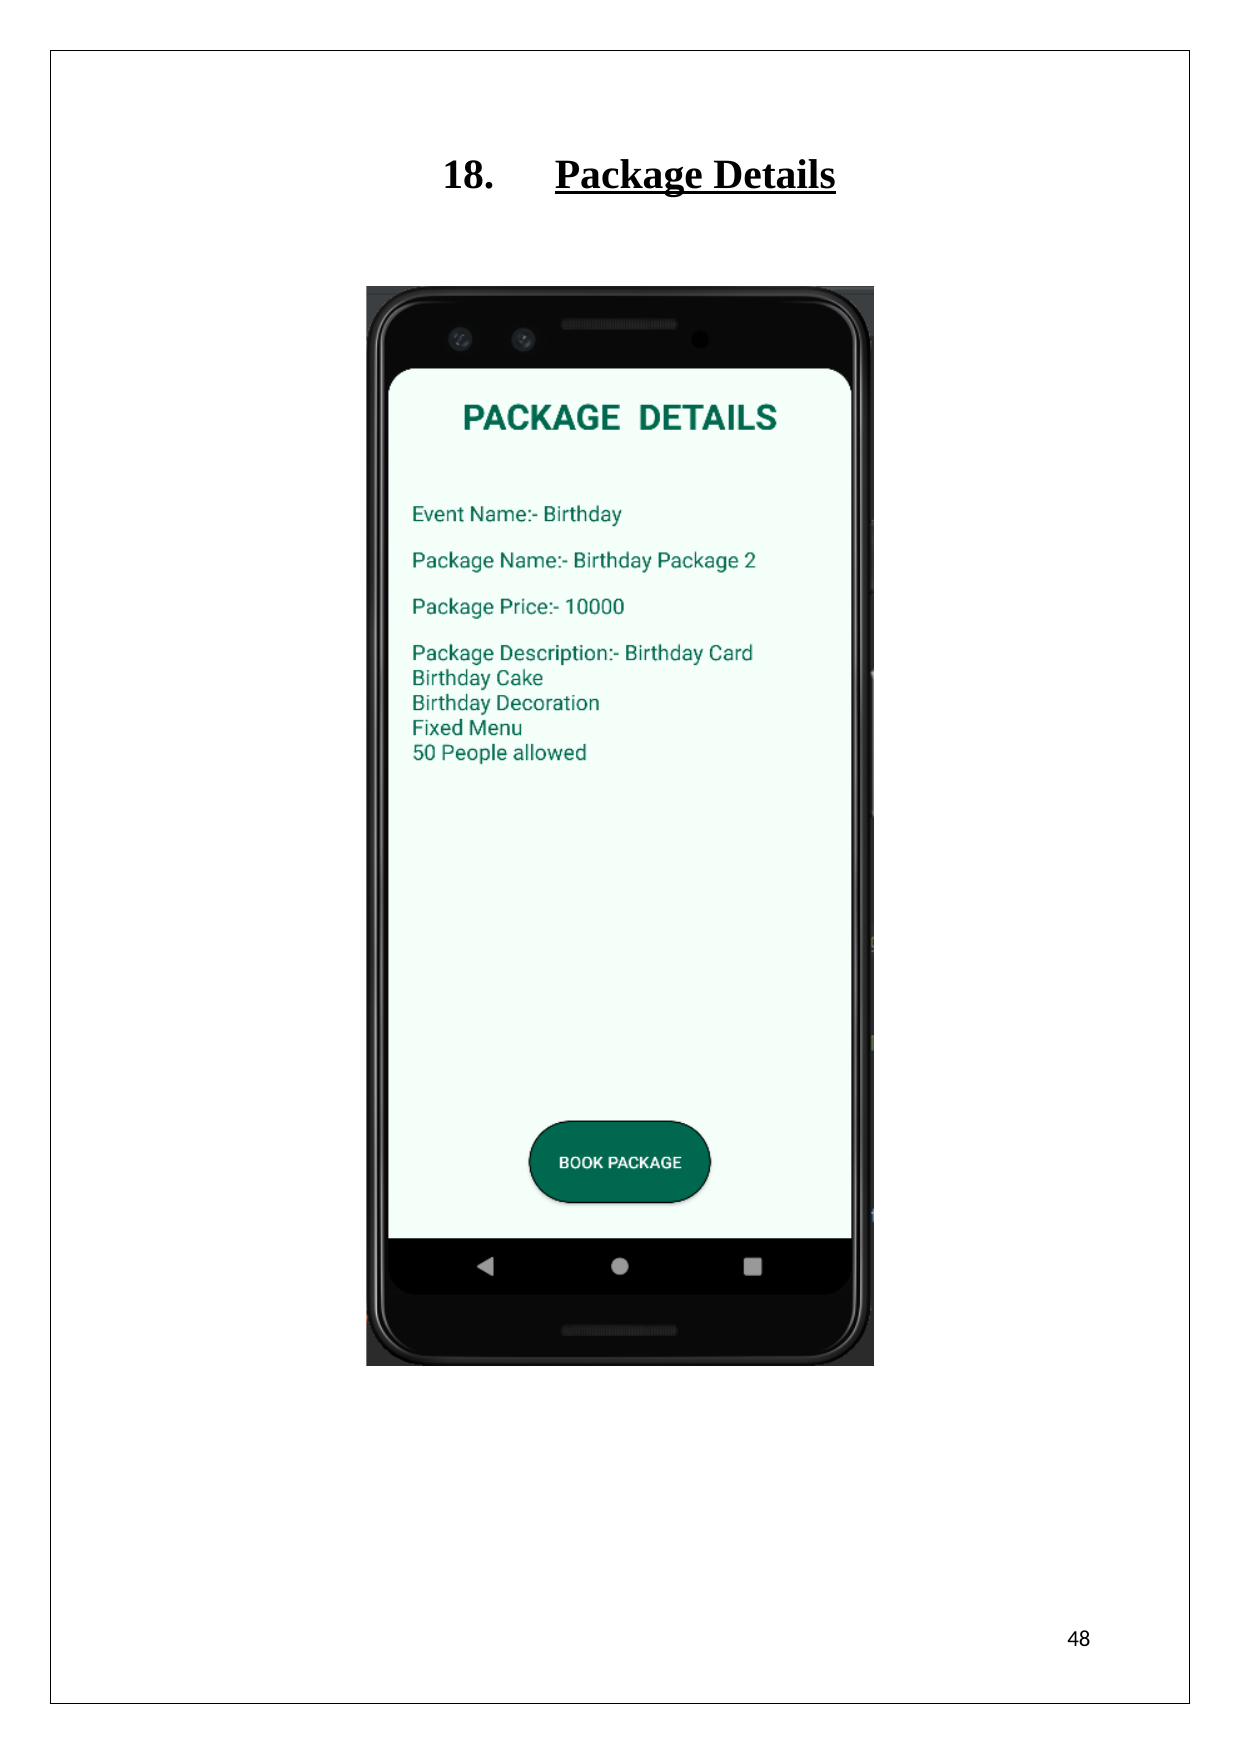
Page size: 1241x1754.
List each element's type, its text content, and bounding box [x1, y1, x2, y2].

list Package Details [187, 150, 1090, 198]
picture [366, 286, 874, 1366]
